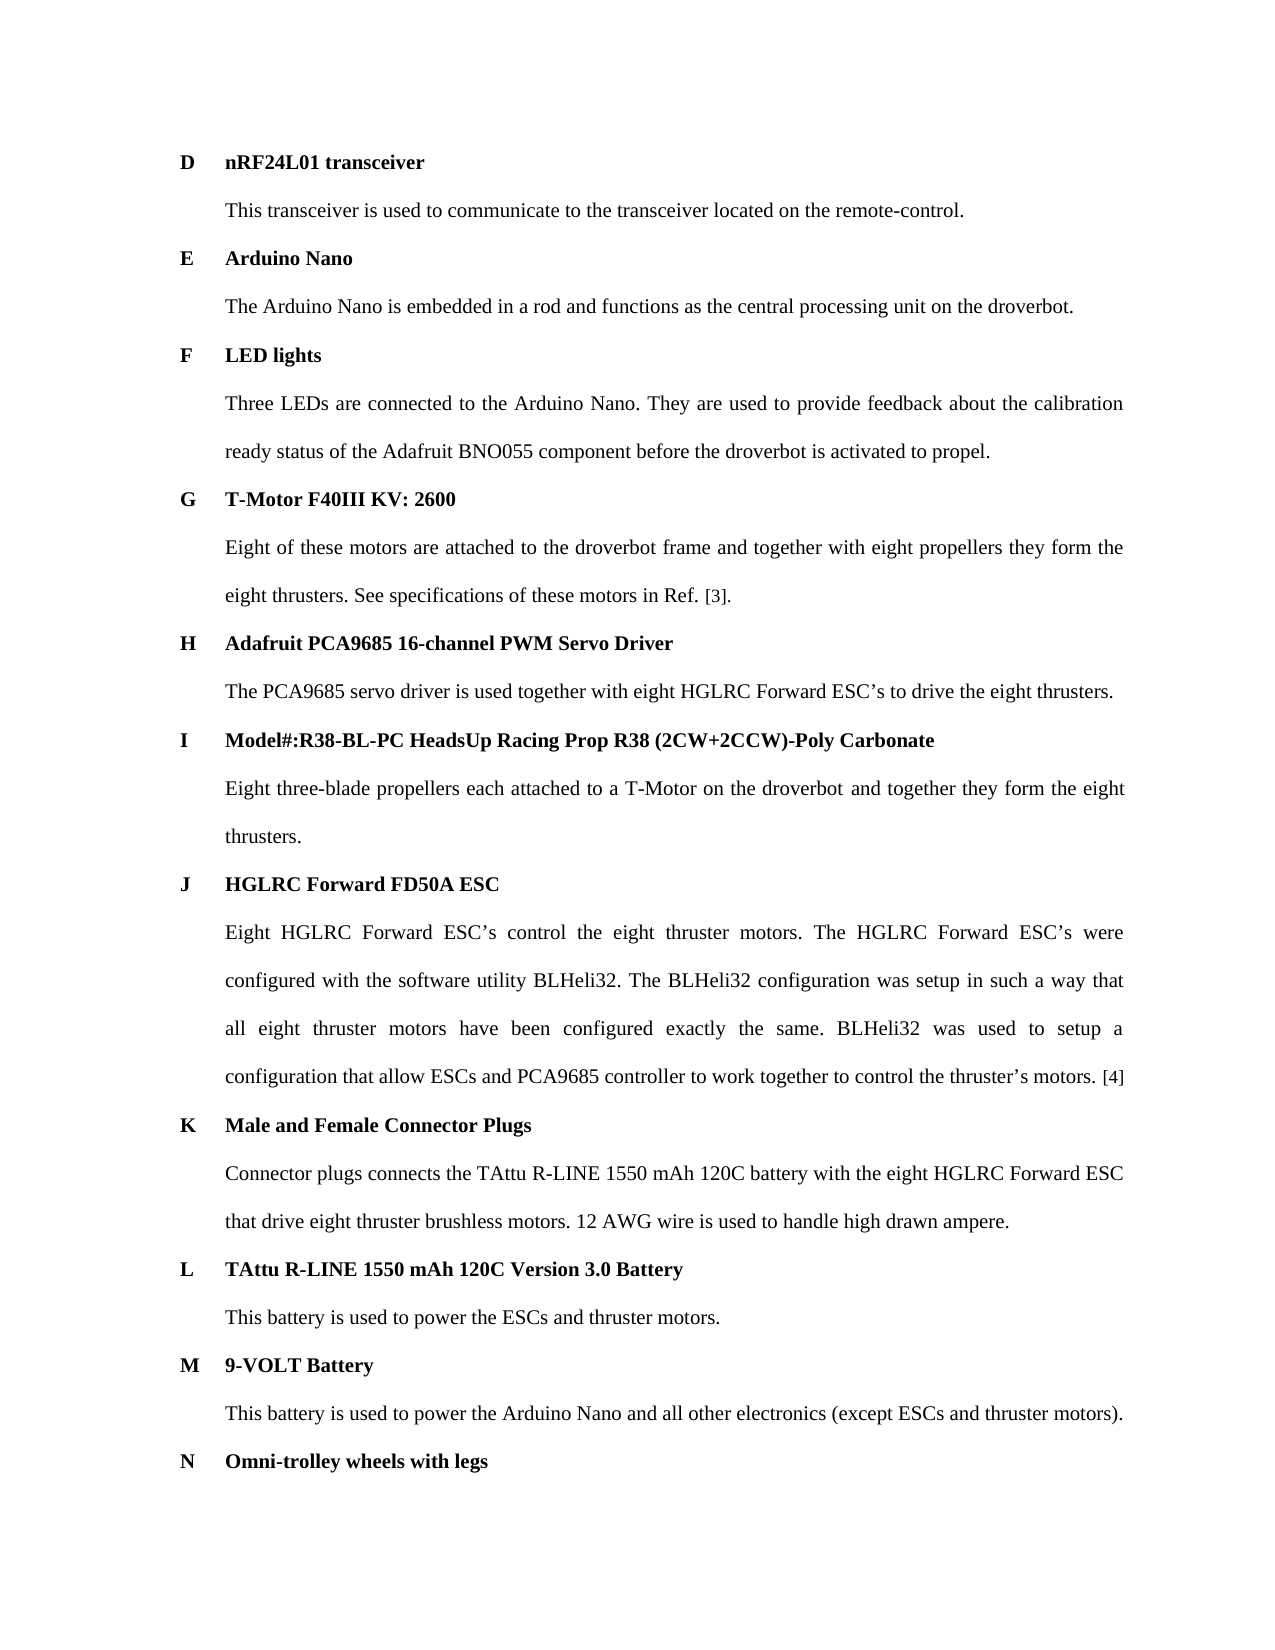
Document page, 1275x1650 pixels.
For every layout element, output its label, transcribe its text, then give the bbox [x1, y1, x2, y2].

text This battery is used to power the ESCs and thruster motors. [225, 1305, 1125, 1329]
list nRF24L01 transceiver [180, 150, 1125, 174]
list HGLRC Forward FD50A ESC [180, 872, 1125, 896]
list TAttu R-LINE 1550 mAh 120C Version 3.0 Battery [180, 1257, 1125, 1281]
list Arduino Nano [180, 246, 1125, 270]
list Omni-trolley wheels with legs [180, 1449, 1125, 1473]
list Male and Female Connector Plugs [180, 1112, 1125, 1137]
text The Arduino Nano is embedded in a rod and functions as the central processing unit on the droverbot. [225, 294, 1125, 318]
text Eight HGLRC Forward ESC’s control the eight thruster motors. The HGLRC Forward ESC’s were configured with the software utility BLHeli32. The BLHeli32 configuration was setup in such a way that all eight thruster motors have been configured exactly the same. BLHeli32 was used to setup a configuration that allow ESCs and PCA9685 controller to work together to control the thruster’s motors. [4] [225, 920, 1125, 1088]
list 9-VOLT Battery [180, 1353, 1125, 1377]
list T-Motor F40III KV: 2600 [180, 487, 1125, 511]
text Connector plugs connects the TAttu R-LINE 1550 mAh 120C battery with the eight HGLRC Forward ESC that drive eight thruster brushless motors. 12 AWG wire is used to handle high drawn ampere. [225, 1161, 1125, 1233]
list LED lights [180, 342, 1125, 367]
text Eight three-blade propellers each attached to a T-Motor on the droverbot and together they form the eight thrusters. [225, 776, 1125, 848]
text This battery is used to power the Arduino Nano and all other electronics (except ESCs and thruster motors). [225, 1401, 1125, 1425]
list Adafruit PCA9685 16-channel PWM Servo Driver [180, 631, 1125, 655]
text This transceiver is used to communicate to the transceiver located on the remote-control. [225, 198, 1125, 222]
text The PCA9685 servo driver is used together with eight HGLRC Forward ESC’s to drive the eight thrusters. [225, 679, 1125, 703]
text Three LEDs are connected to the Arduino Nano. They are used to provide feedback about the calibration ready status of the Adafruit BNO055 component before the droverbot is activated to propel. [225, 391, 1125, 463]
list Model#:R38-BL-PC HeadsUp Racing Prop R38 (2CW+2CCW)-Poly Carbonate [180, 727, 1125, 752]
text Eight of these motors are attached to the droverbot frame and together with eight propellers they form the eight thrusters. See specifications of these motors in Ref. [3]. [225, 535, 1125, 607]
